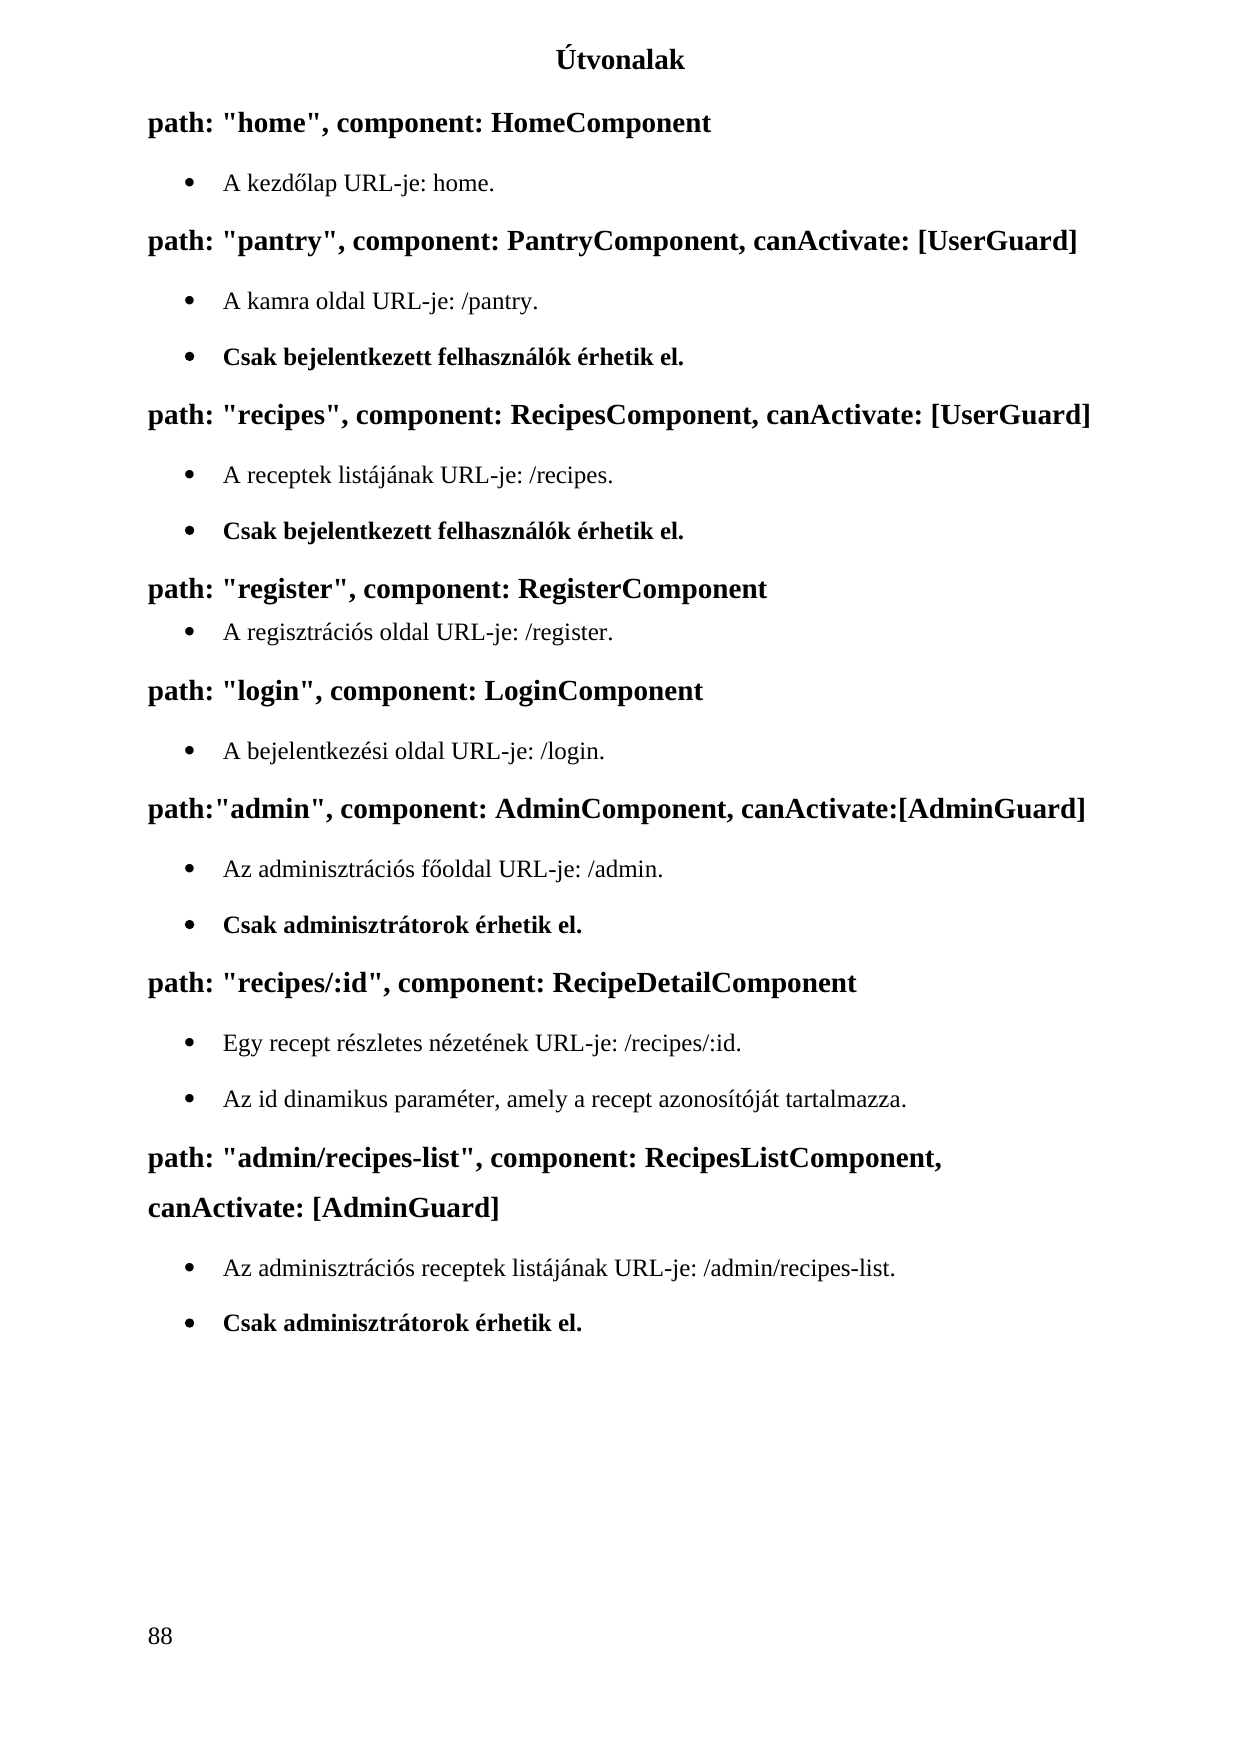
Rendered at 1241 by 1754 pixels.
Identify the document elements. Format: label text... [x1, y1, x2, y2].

list A receptek listájának URL-je: /recipes. [185, 460, 1093, 489]
list Csak adminisztrátorok érhetik el. [185, 910, 1093, 939]
list A bejelentkezési oldal URL-je: /login. [185, 736, 1093, 765]
list Egy recept részletes nézetének URL-je: /recipes/:id. [185, 1028, 1093, 1057]
text path: "pantry", component: PantryComponent, canActivate: [UserGuard] [148, 223, 1093, 257]
text path: "login", component: LoginComponent [148, 673, 1093, 707]
list Az id dinamikus paraméter, amely a recept azonosítóját tartalmazza. [185, 1084, 1093, 1113]
text path: "recipes/:id", component: RecipeDetailComponent [148, 966, 1093, 999]
list Csak bejelentkezett felhasználók érhetik el. [185, 516, 1093, 544]
text Útvonalak [148, 42, 1093, 76]
text path: "recipes", component: RecipesComponent, canActivate: [UserGuard] [148, 397, 1093, 431]
text path: "admin/recipes-list", component: RecipesListComponent, canActivate: [AdminGuard] [148, 1140, 1093, 1223]
list Az adminisztrációs receptek listájának URL-je: /admin/recipes-list. [185, 1253, 1093, 1282]
list A kezdőlap URL-je: home. [185, 168, 1093, 196]
list A regisztrációs oldal URL-je: /register. [185, 617, 1093, 646]
text path: "register", component: RegisterComponent [148, 571, 1093, 605]
text path:"admin", component: AdminComponent, canActivate:[AdminGuard] [148, 792, 1093, 825]
list Csak adminisztrátorok érhetik el. [185, 1308, 1093, 1337]
text path: "home", component: HomeComponent [148, 105, 1093, 138]
list A kamra oldal URL-je: /pantry. [185, 286, 1093, 315]
list Csak bejelentkezett felhasználók érhetik el. [185, 342, 1093, 371]
list Az adminisztrációs főoldal URL-je: /admin. [185, 854, 1093, 883]
